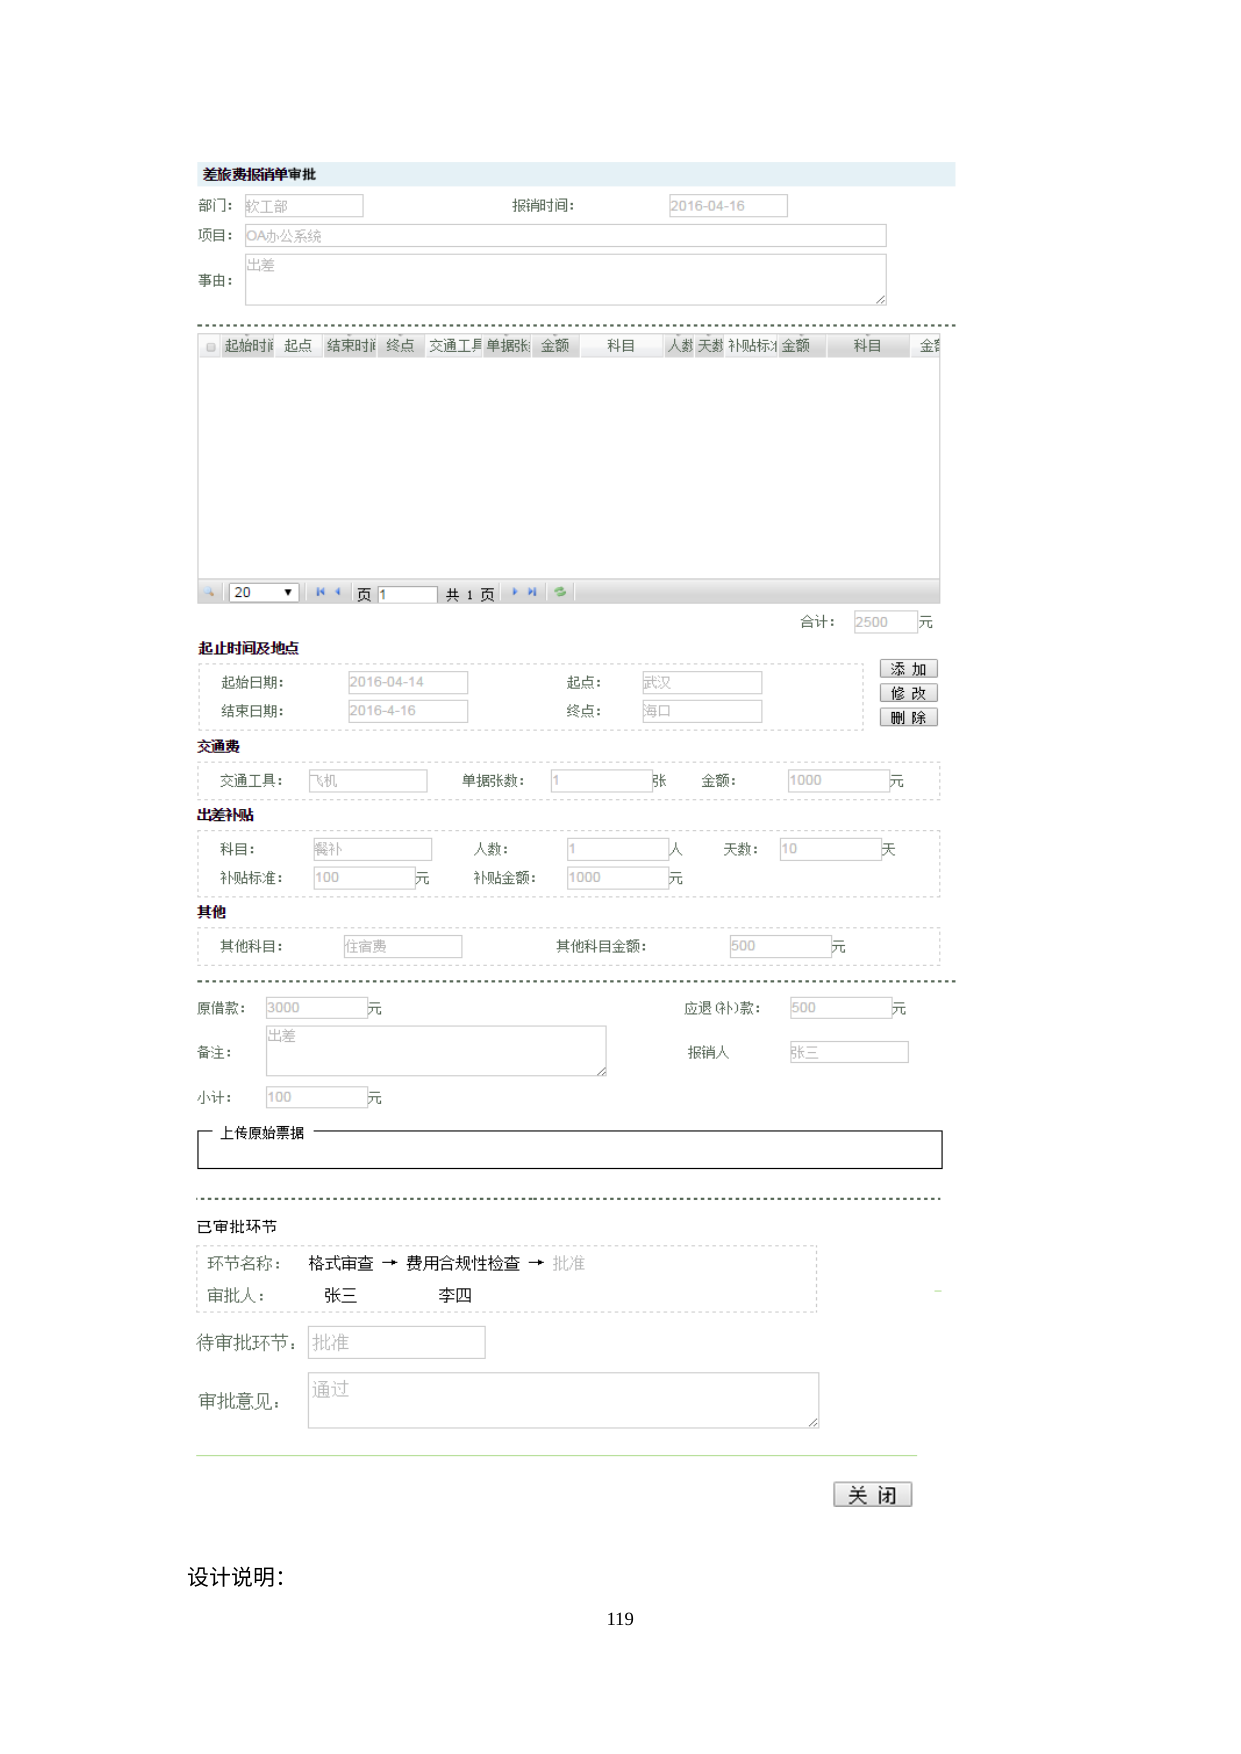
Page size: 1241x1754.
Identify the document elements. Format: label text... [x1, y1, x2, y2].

picture [187, 162, 966, 1539]
text 设计说明： [187, 1559, 1053, 1592]
